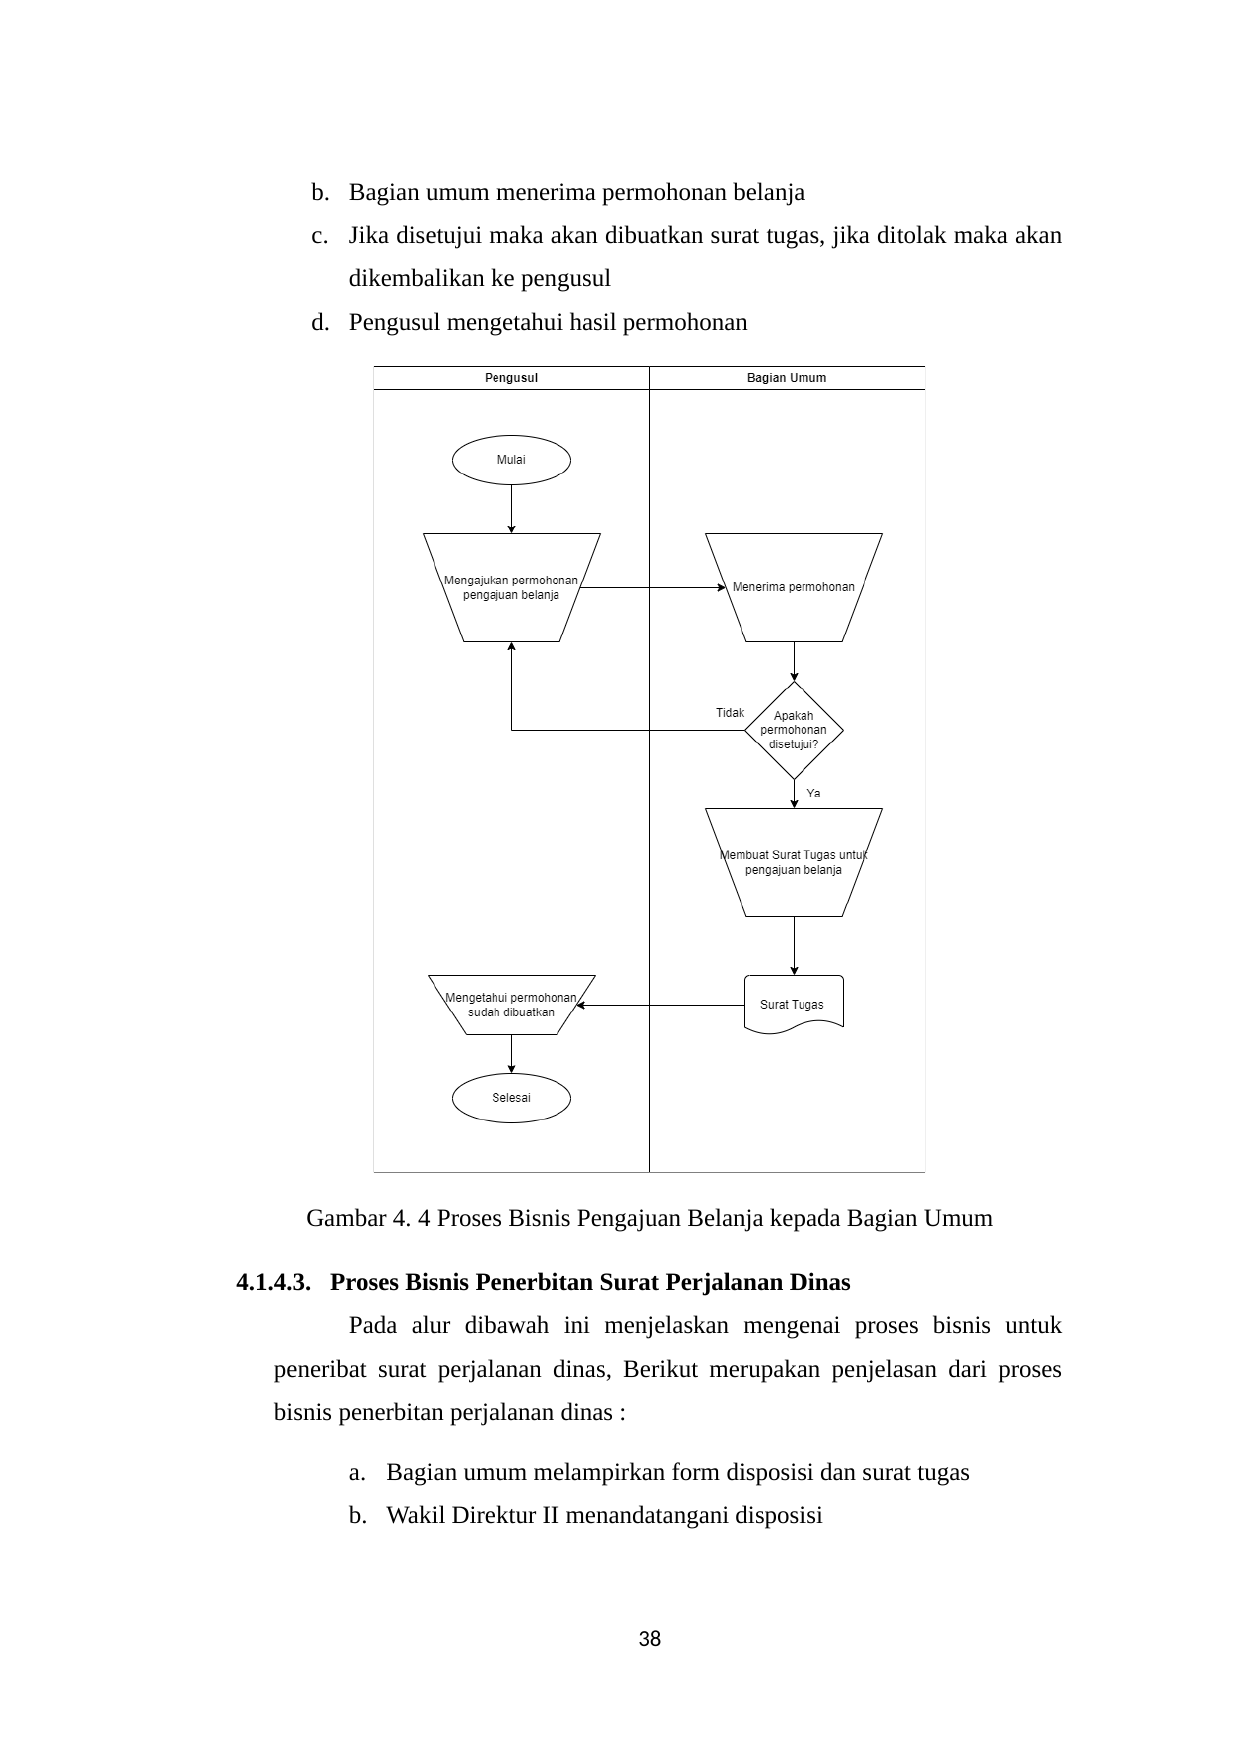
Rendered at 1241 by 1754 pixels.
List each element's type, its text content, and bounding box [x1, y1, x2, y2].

subtitle Proses Bisnis Penerbitan Surat Perjalanan Dinas [236, 1267, 1063, 1296]
list Jika disetujui maka akan dibuatkan surat tugas, jika ditolak maka akan dikembalikan ke pengusul [311, 220, 1063, 292]
list Bagian umum melampirkan form disposisi dan surat tugas [349, 1457, 1063, 1485]
list Wakil Direktur II menandatangani disposisi [349, 1500, 1063, 1528]
list Pengusul mengetahui hasil permohonan [311, 307, 1063, 335]
picture [373, 366, 926, 1173]
text Pada alur dibawah ini menjelaskan mengenai proses bisnis untuk peneribat surat perjalanan dinas, Berikut merupakan penjelasan dari proses bisnis penerbitan perjalanan dinas : [274, 1311, 1063, 1426]
list Bagian umum menerima permohonan belanja [311, 177, 1063, 206]
text Gambar 4. 4 Proses Bisnis Pengajuan Belanja kepada Bagian Umum [236, 1203, 1063, 1232]
